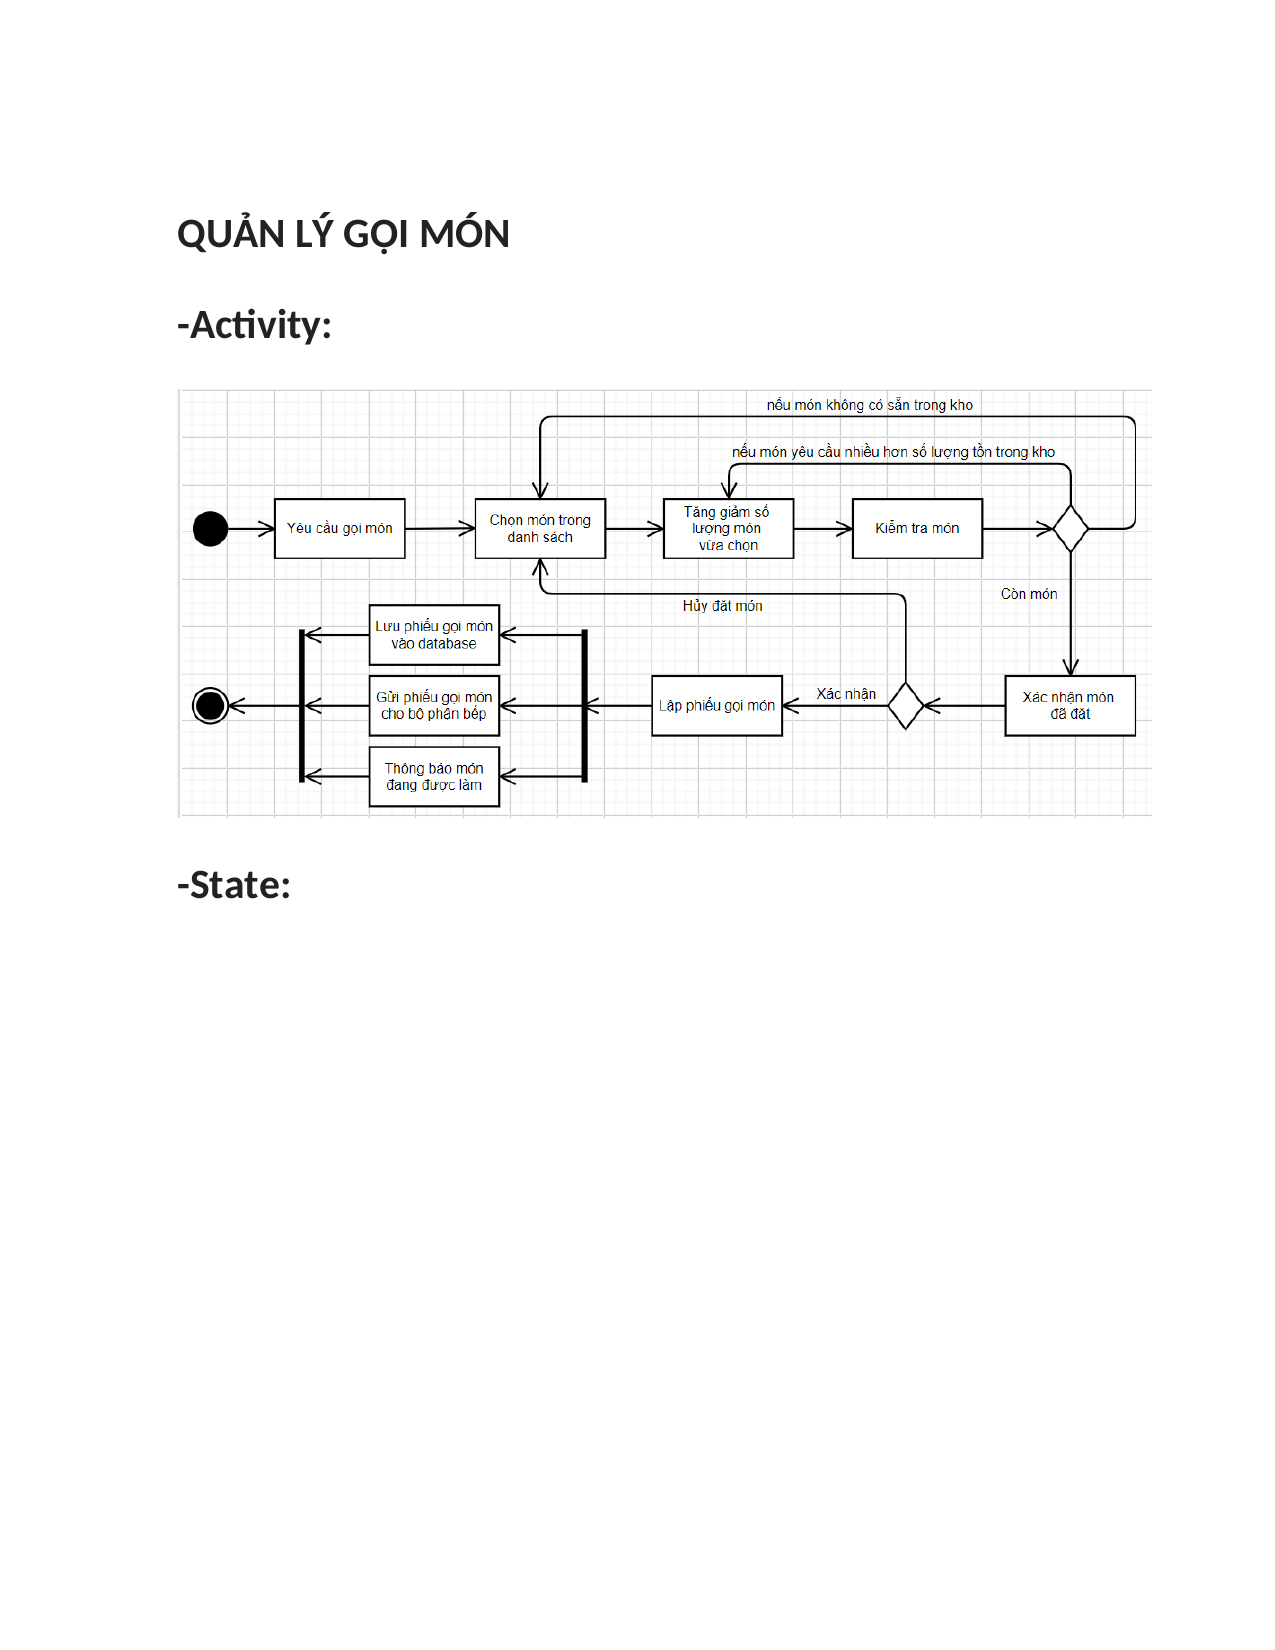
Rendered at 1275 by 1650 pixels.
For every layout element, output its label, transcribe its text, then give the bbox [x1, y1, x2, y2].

text QUẢN LÝ GỌI MÓN [177, 207, 1098, 258]
text -State: [177, 858, 1098, 909]
text -Activity: [177, 298, 1098, 349]
picture [177, 389, 1153, 818]
